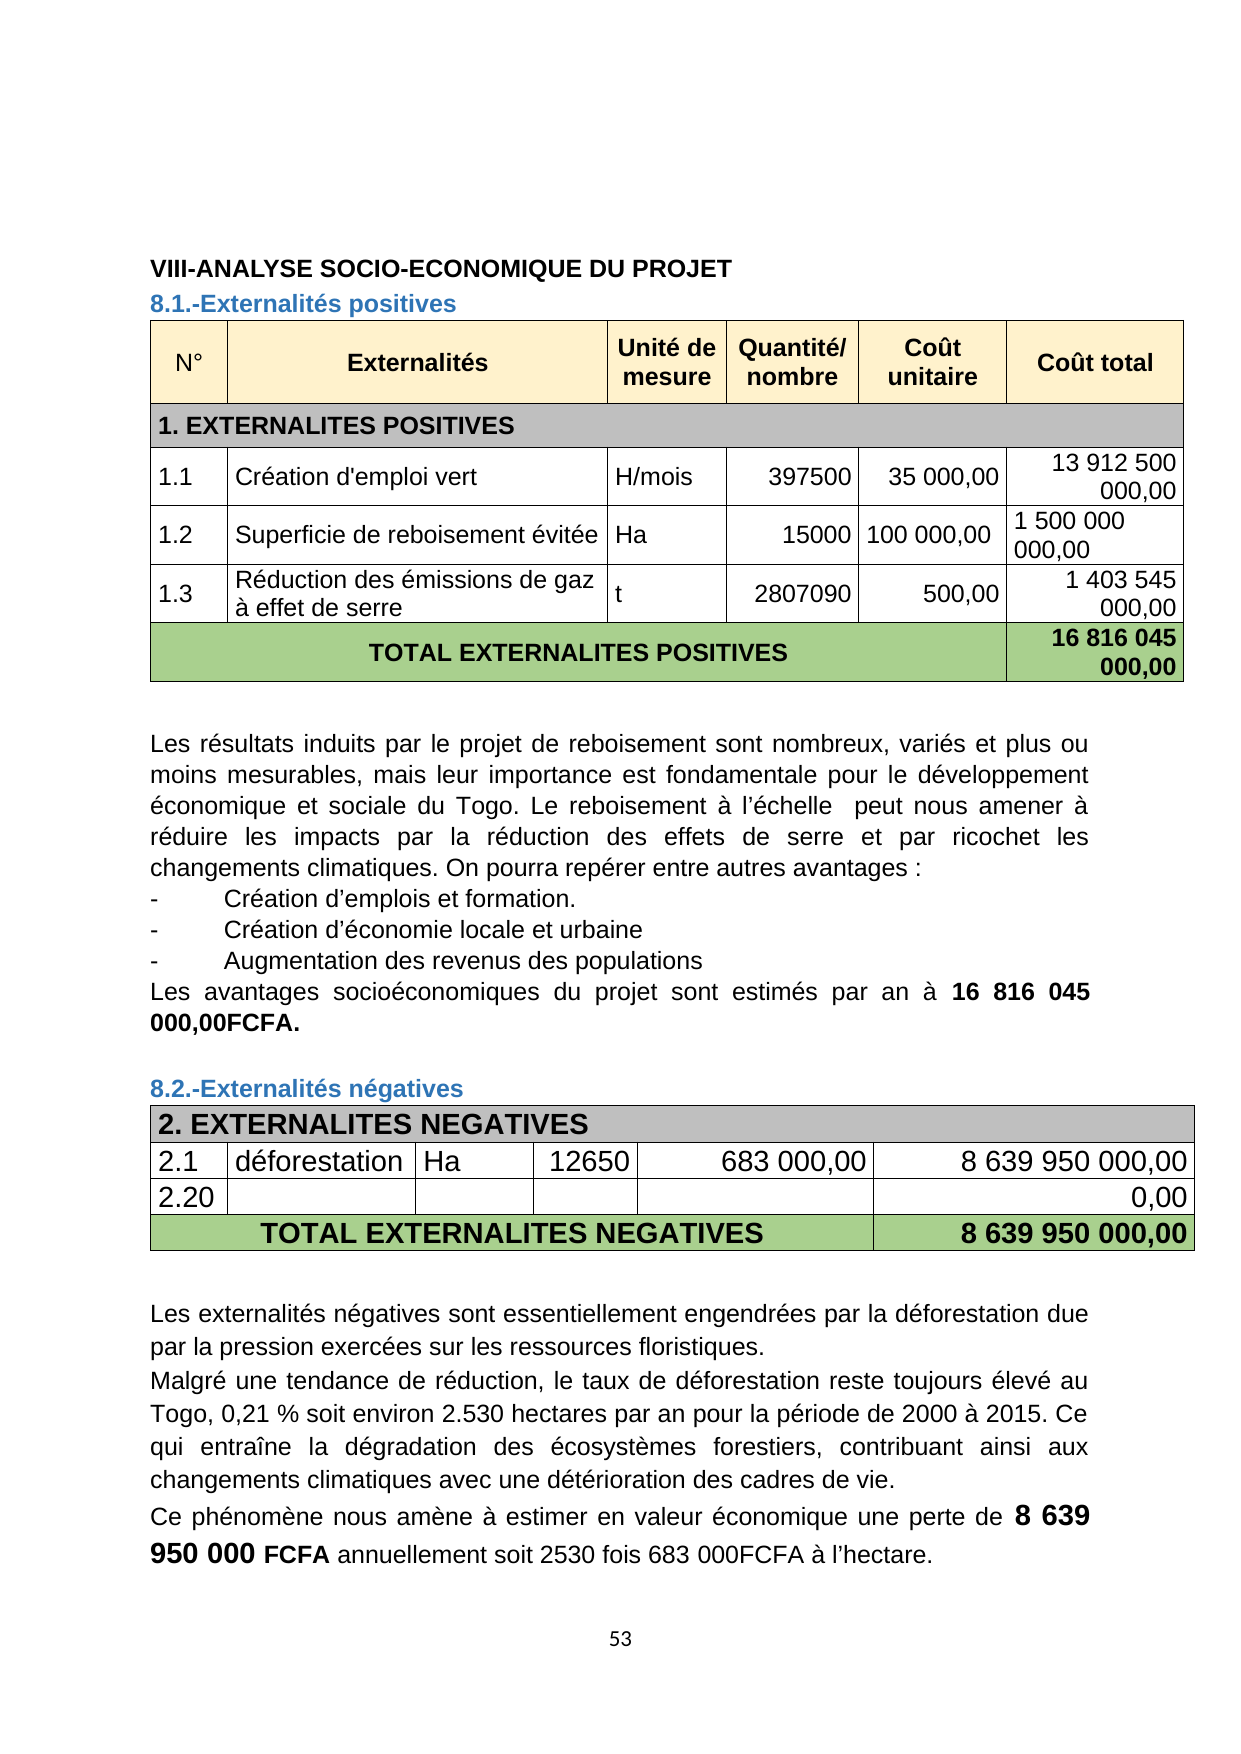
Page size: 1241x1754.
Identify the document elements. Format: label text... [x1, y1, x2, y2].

table_cell 13 912 500 000,00 [1007, 448, 1183, 505]
text Malgré une tendance de réduction, le taux de déforestation reste toujours élevé au Togo, 0,21 % soit environ 2.530 hectares par an pour la période de 2000 à 2015. Ce qui entraîne la dégradation des écosystèmes forestiers, contribuant ainsi aux changements climatiques avec une détérioration des cadres de vie. [150, 1366, 1090, 1493]
table_cell Réduction des émissions de gaz à effet de serre [228, 565, 607, 622]
table_cell 397500 [727, 448, 858, 505]
table_cell 1.3 [151, 565, 227, 622]
table_header Coût total [1007, 321, 1183, 403]
table_cell Ha [608, 506, 726, 564]
table_cell 15000 [727, 506, 858, 564]
table_header Unité de mesure [608, 321, 726, 403]
subtitle 8.2.-Externalités négatives [150, 1074, 1090, 1103]
table_cell 35 000,00 [859, 448, 1006, 505]
subtitle VIII-ANALYSE SOCIO-ECONOMIQUE DU PROJET [150, 254, 1090, 282]
table_cell 2.1 [151, 1143, 227, 1178]
table_cell TOTAL EXTERNALITES POSITIVES [151, 623, 1006, 681]
table_cell t [608, 565, 726, 622]
table_cell Ha [416, 1143, 533, 1178]
table_cell 2807090 [727, 565, 858, 622]
subtitle 8.1.-Externalités positives [150, 289, 1090, 317]
text Les avantages socioéconomiques du projet sont estimés par an à 16 816 045 000,00FCFA. [150, 977, 1090, 1037]
table_cell 100 000,00 [859, 506, 1006, 564]
table_cell Création d'emploi vert [228, 448, 607, 505]
table_header 2. EXTERNALITES NEGATIVES [151, 1106, 1194, 1142]
table_cell Superficie de reboisement évitée [228, 506, 607, 564]
text - Augmentation des revenus des populations [150, 946, 1090, 975]
table_header Coût unitaire [859, 321, 1006, 403]
table_cell 683 000,00 [638, 1143, 873, 1178]
table_cell 16 816 045 000,00 [1007, 623, 1183, 681]
table_cell 1 500 000 000,00 [1007, 506, 1183, 564]
text Les externalités négatives sont essentiellement engendrées par la déforestation due par la pression exercées sur les ressources floristiques. [150, 1299, 1090, 1361]
table_cell [638, 1179, 873, 1214]
table_header Externalités [228, 321, 607, 403]
table_cell déforestation [228, 1143, 415, 1178]
table_cell 1.2 [151, 506, 227, 564]
table_cell 0,00 [874, 1179, 1194, 1214]
table_cell [534, 1179, 637, 1214]
table_cell [416, 1179, 533, 1214]
table_cell 2.20 [151, 1179, 227, 1214]
table_cell [228, 1179, 415, 1214]
table_cell TOTAL EXTERNALITES NEGATIVES [151, 1215, 873, 1250]
text Les résultats induits par le projet de reboisement sont nombreux, variés et plus ou moins mesurables, mais leur importance est fondamentale pour le développement économique et sociale du Togo. Le reboisement à l’échelle peut nous amener à réduire les impacts par la réduction des effets de serre et par ricochet les changements climatiques. On pourra repérer entre autres avantages : [150, 729, 1090, 882]
table_cell H/mois [608, 448, 726, 505]
table_cell 8 639 950 000,00 [874, 1143, 1194, 1178]
table_cell 500,00 [859, 565, 1006, 622]
table_cell 8 639 950 000,00 [874, 1215, 1194, 1250]
table_cell 12650 [534, 1143, 637, 1178]
table_header Quantité/ nombre [727, 321, 858, 403]
table_cell 1.1 [151, 448, 227, 505]
text - Création d’emplois et formation. [150, 884, 1090, 913]
table_header N° [151, 321, 227, 403]
text Ce phénomène nous amène à estimer en valeur économique une perte de 8 639 950 000 FCFA annuellement soit 2530 fois 683 000FCFA à l’hectare. [150, 1498, 1090, 1570]
table_cell 1 403 545 000,00 [1007, 565, 1183, 622]
table_cell 1. EXTERNALITES POSITIVES [151, 404, 1183, 447]
text - Création d’économie locale et urbaine [150, 915, 1090, 944]
